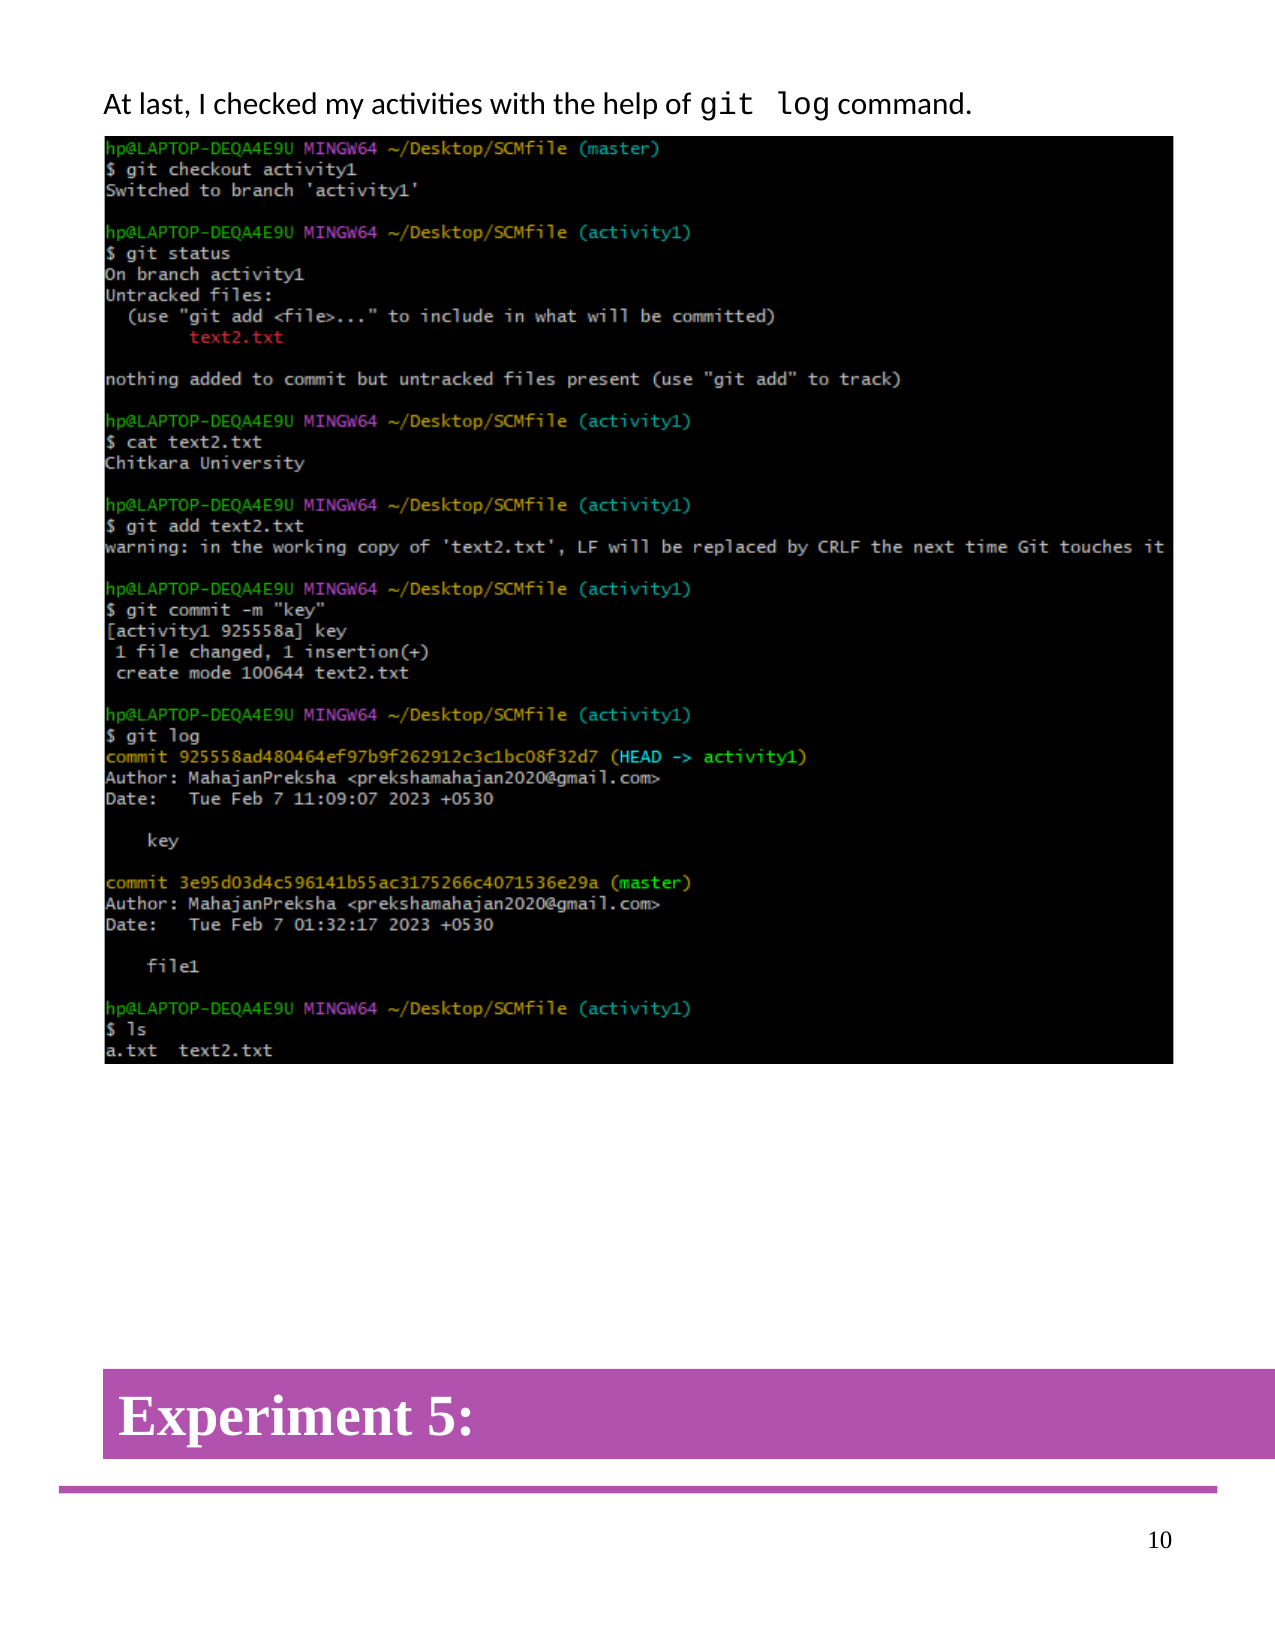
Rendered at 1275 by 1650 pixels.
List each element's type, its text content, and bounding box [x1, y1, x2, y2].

text At last, I checked my activities with the help of git log command. [103, 84, 1172, 124]
picture [104, 136, 1174, 1064]
